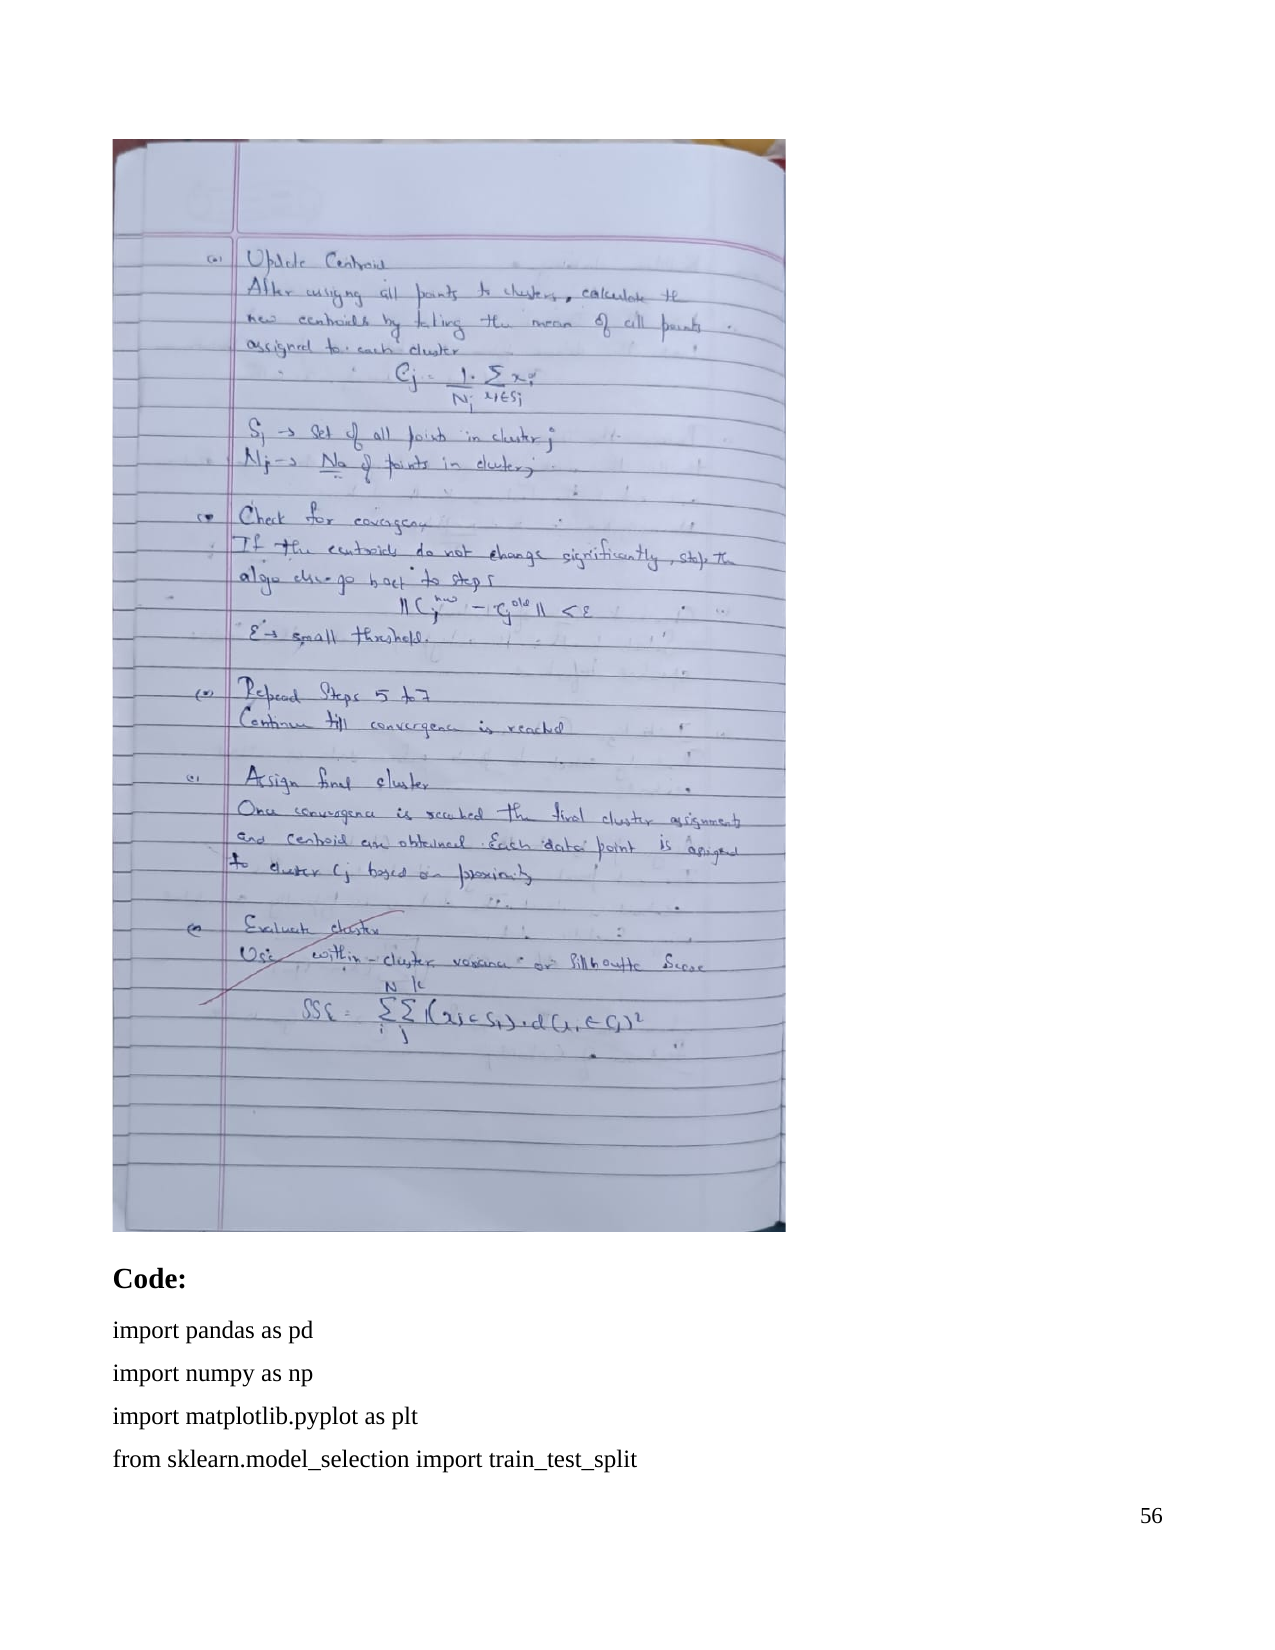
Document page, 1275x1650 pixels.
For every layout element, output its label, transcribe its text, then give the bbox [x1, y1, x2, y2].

text import pandas as pd [112, 1315, 1162, 1344]
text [112, 1444, 1162, 1473]
picture [112, 139, 786, 1232]
text import numpy as np [112, 1358, 1162, 1387]
text Code: [112, 1261, 1162, 1294]
text import matplotlib.pyplot as plt [112, 1401, 1162, 1430]
